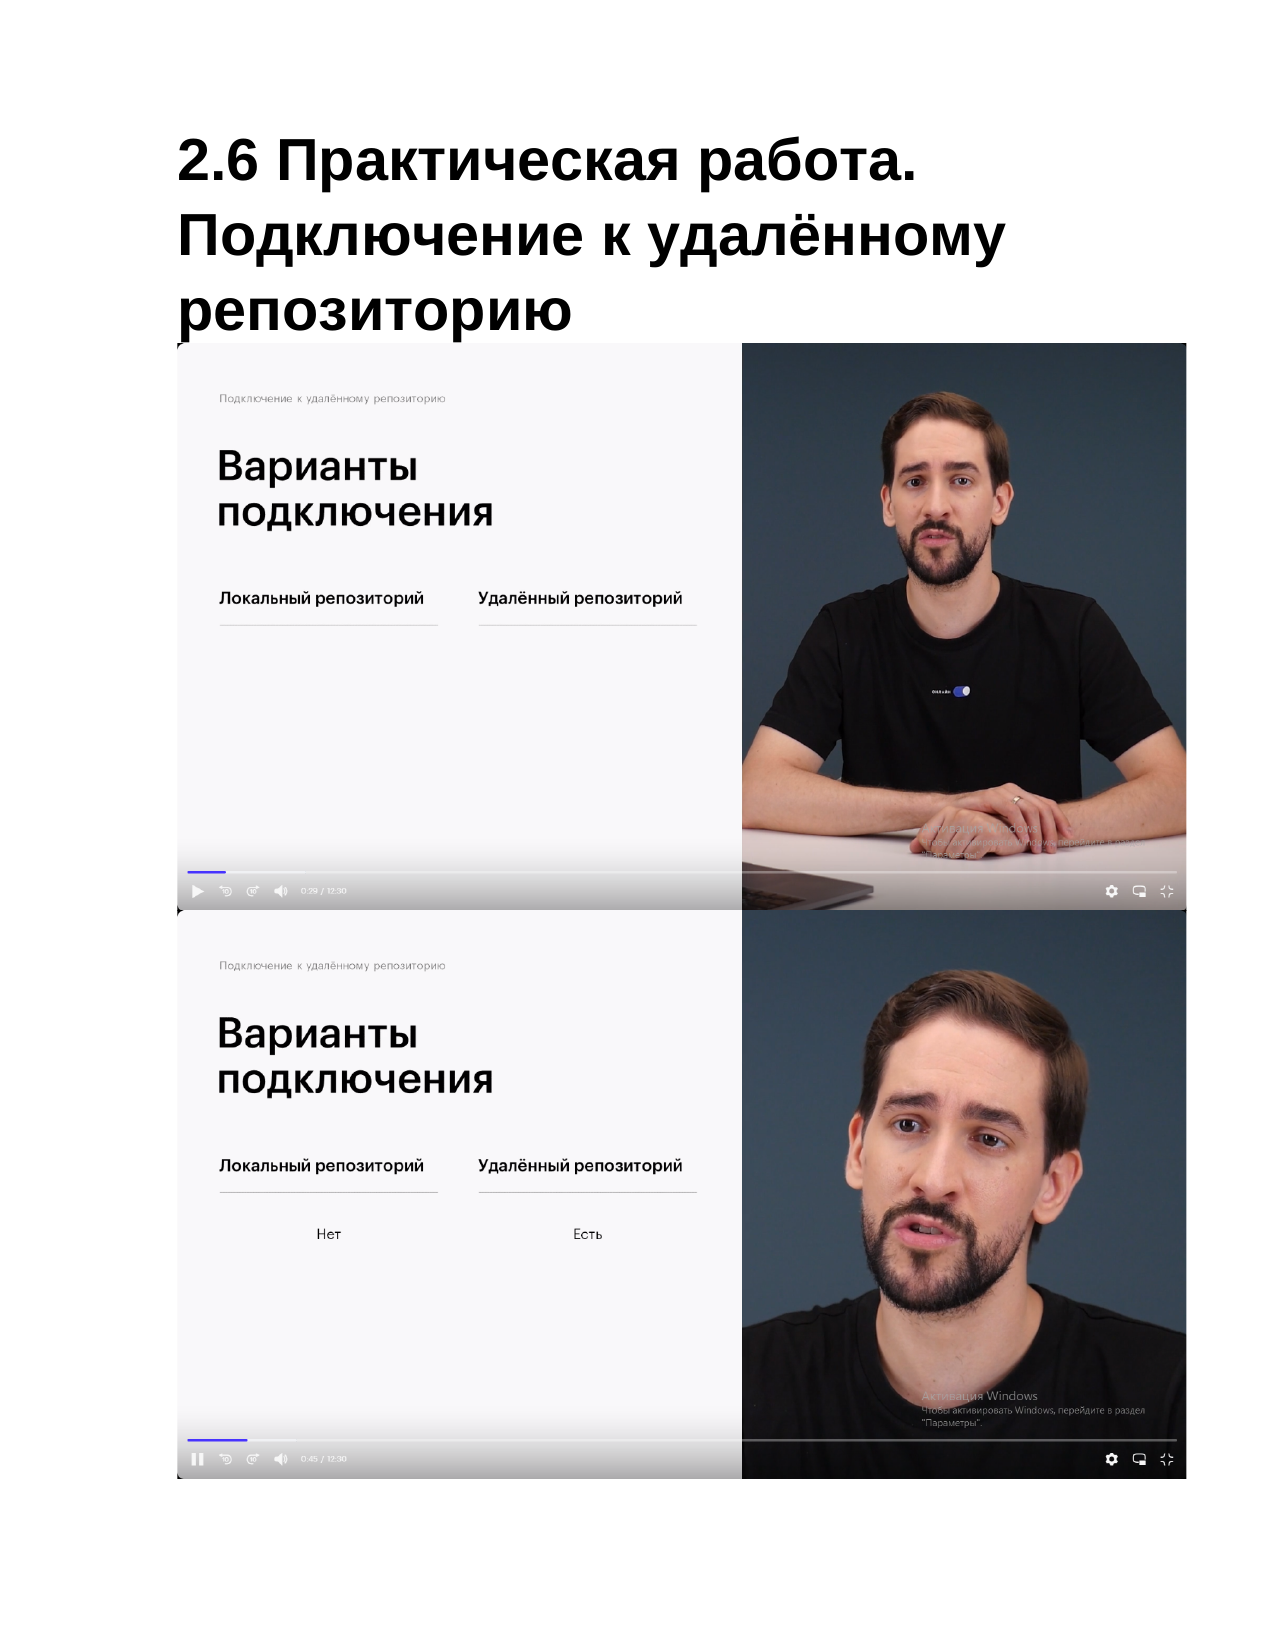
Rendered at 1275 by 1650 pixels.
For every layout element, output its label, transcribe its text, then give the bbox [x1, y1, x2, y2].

picture [177, 343, 1187, 1479]
text 2.6 Практическая работа. Подключение к удалённому репозиторию [177, 118, 1186, 343]
